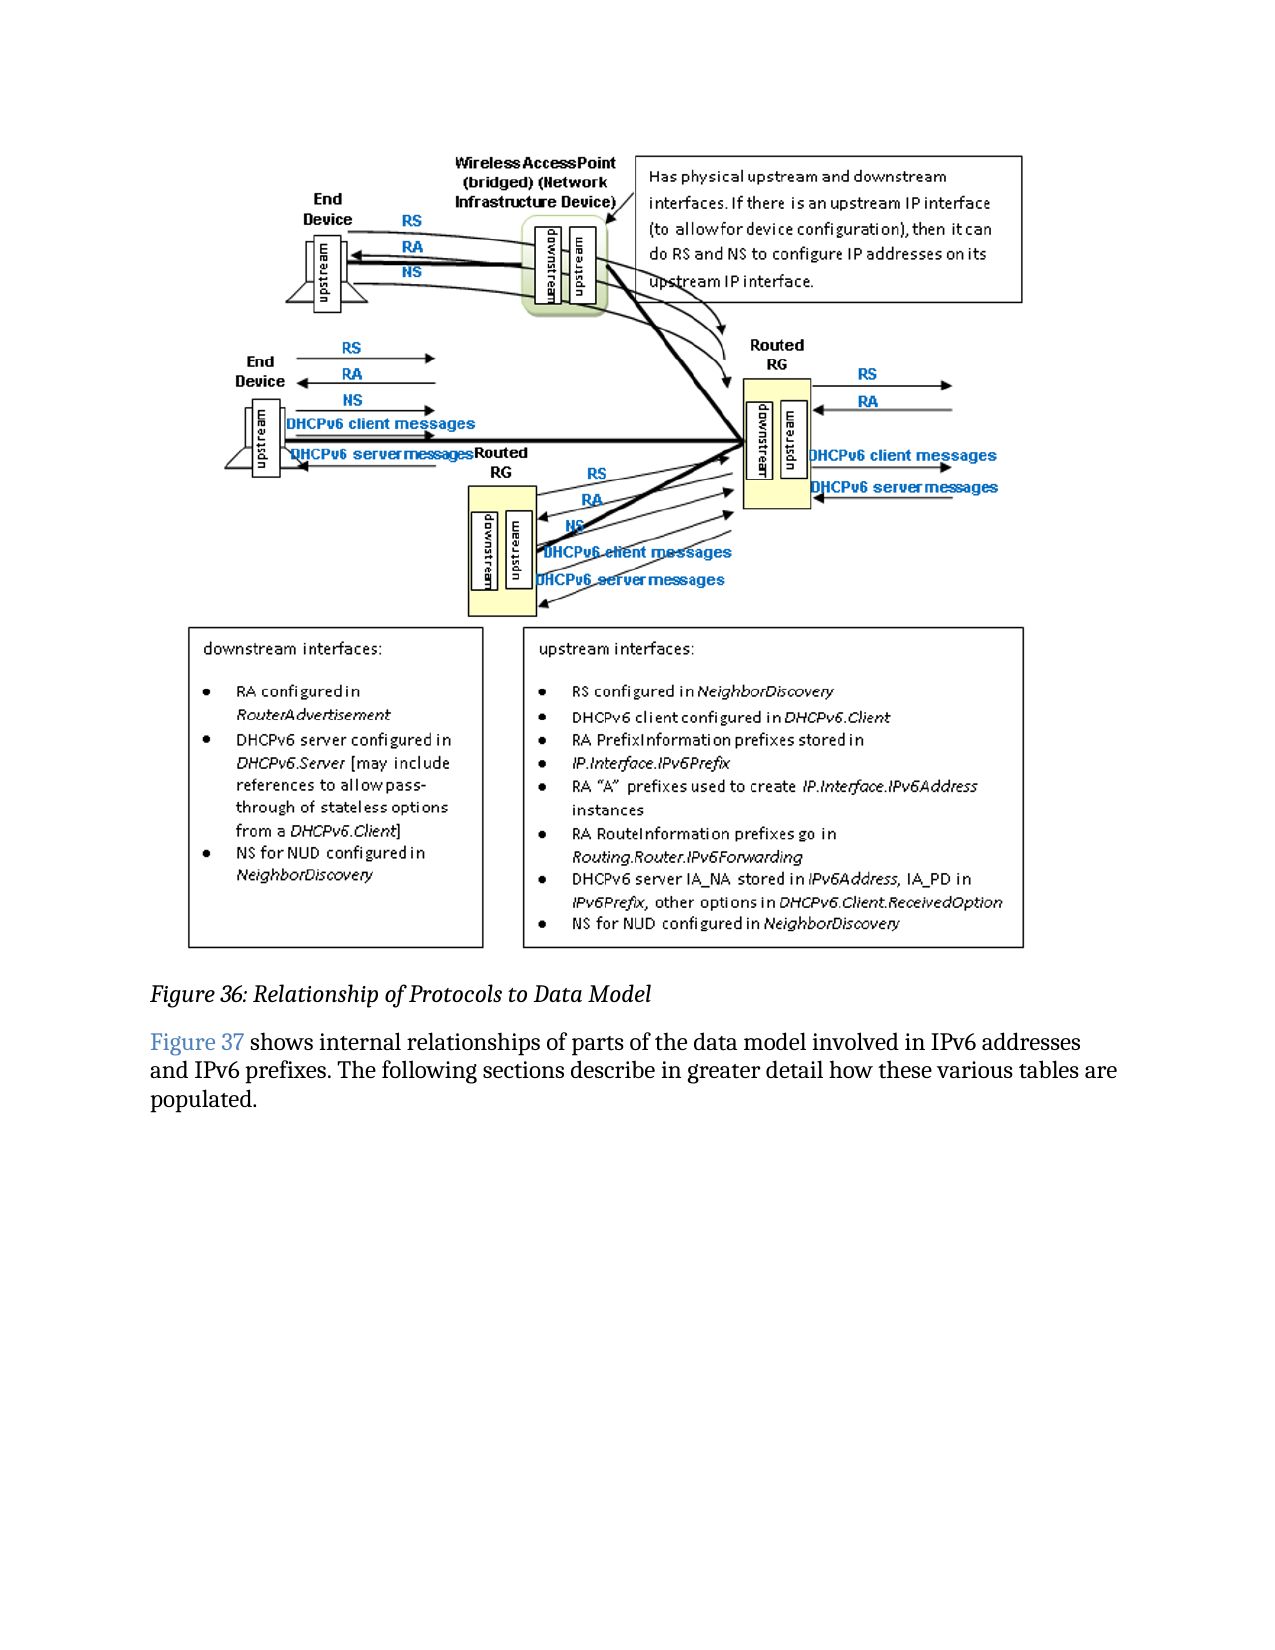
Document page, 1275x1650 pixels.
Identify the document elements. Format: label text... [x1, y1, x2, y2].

text Figure 37 shows internal relationships of parts of the data model involved in IPv6 addresses and IPv6 prefixes. The following sections describe in greater detail how these various tables are populated. [150, 1028, 1125, 1114]
text Figure 36: Relationship of Protocols to Data Model [150, 980, 1125, 1009]
picture [168, 150, 1044, 960]
